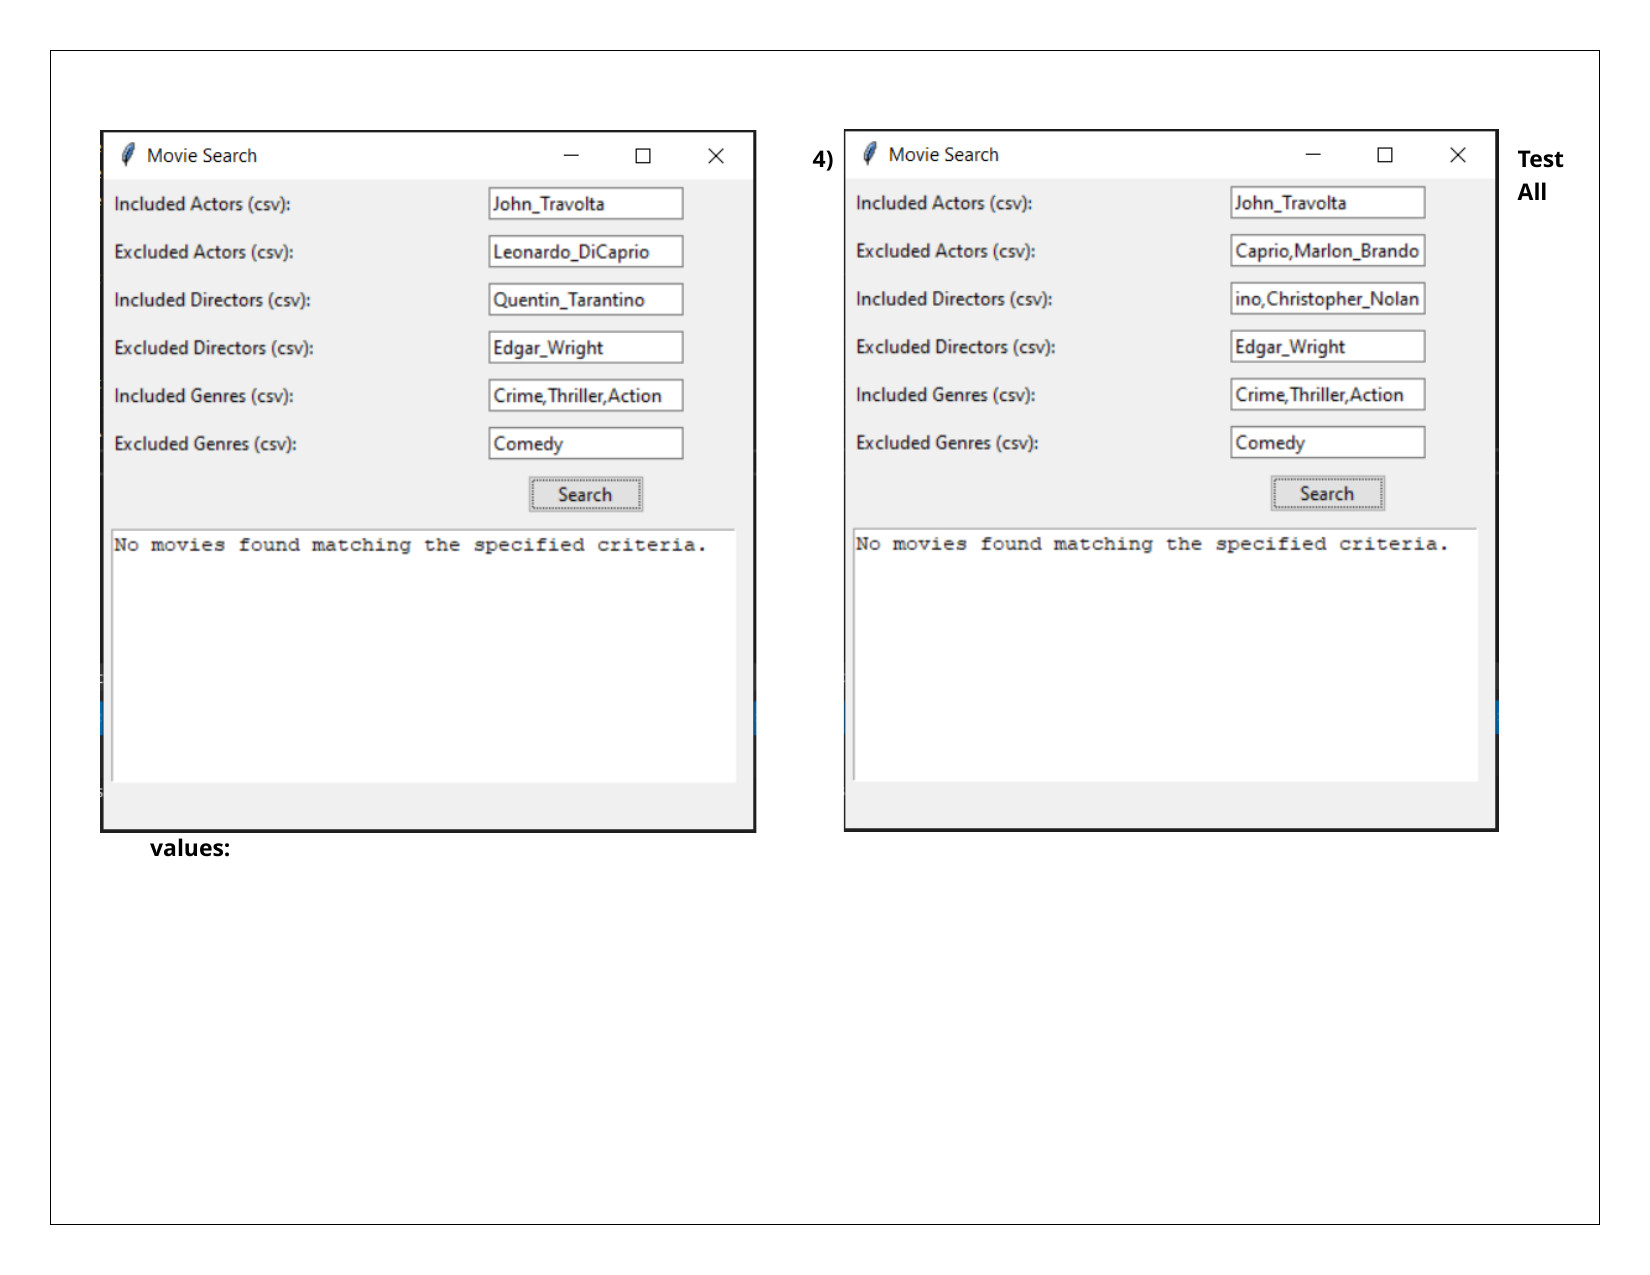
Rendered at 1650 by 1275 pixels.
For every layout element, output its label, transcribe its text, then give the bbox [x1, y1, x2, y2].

list Test All values: [112, 142, 1575, 863]
